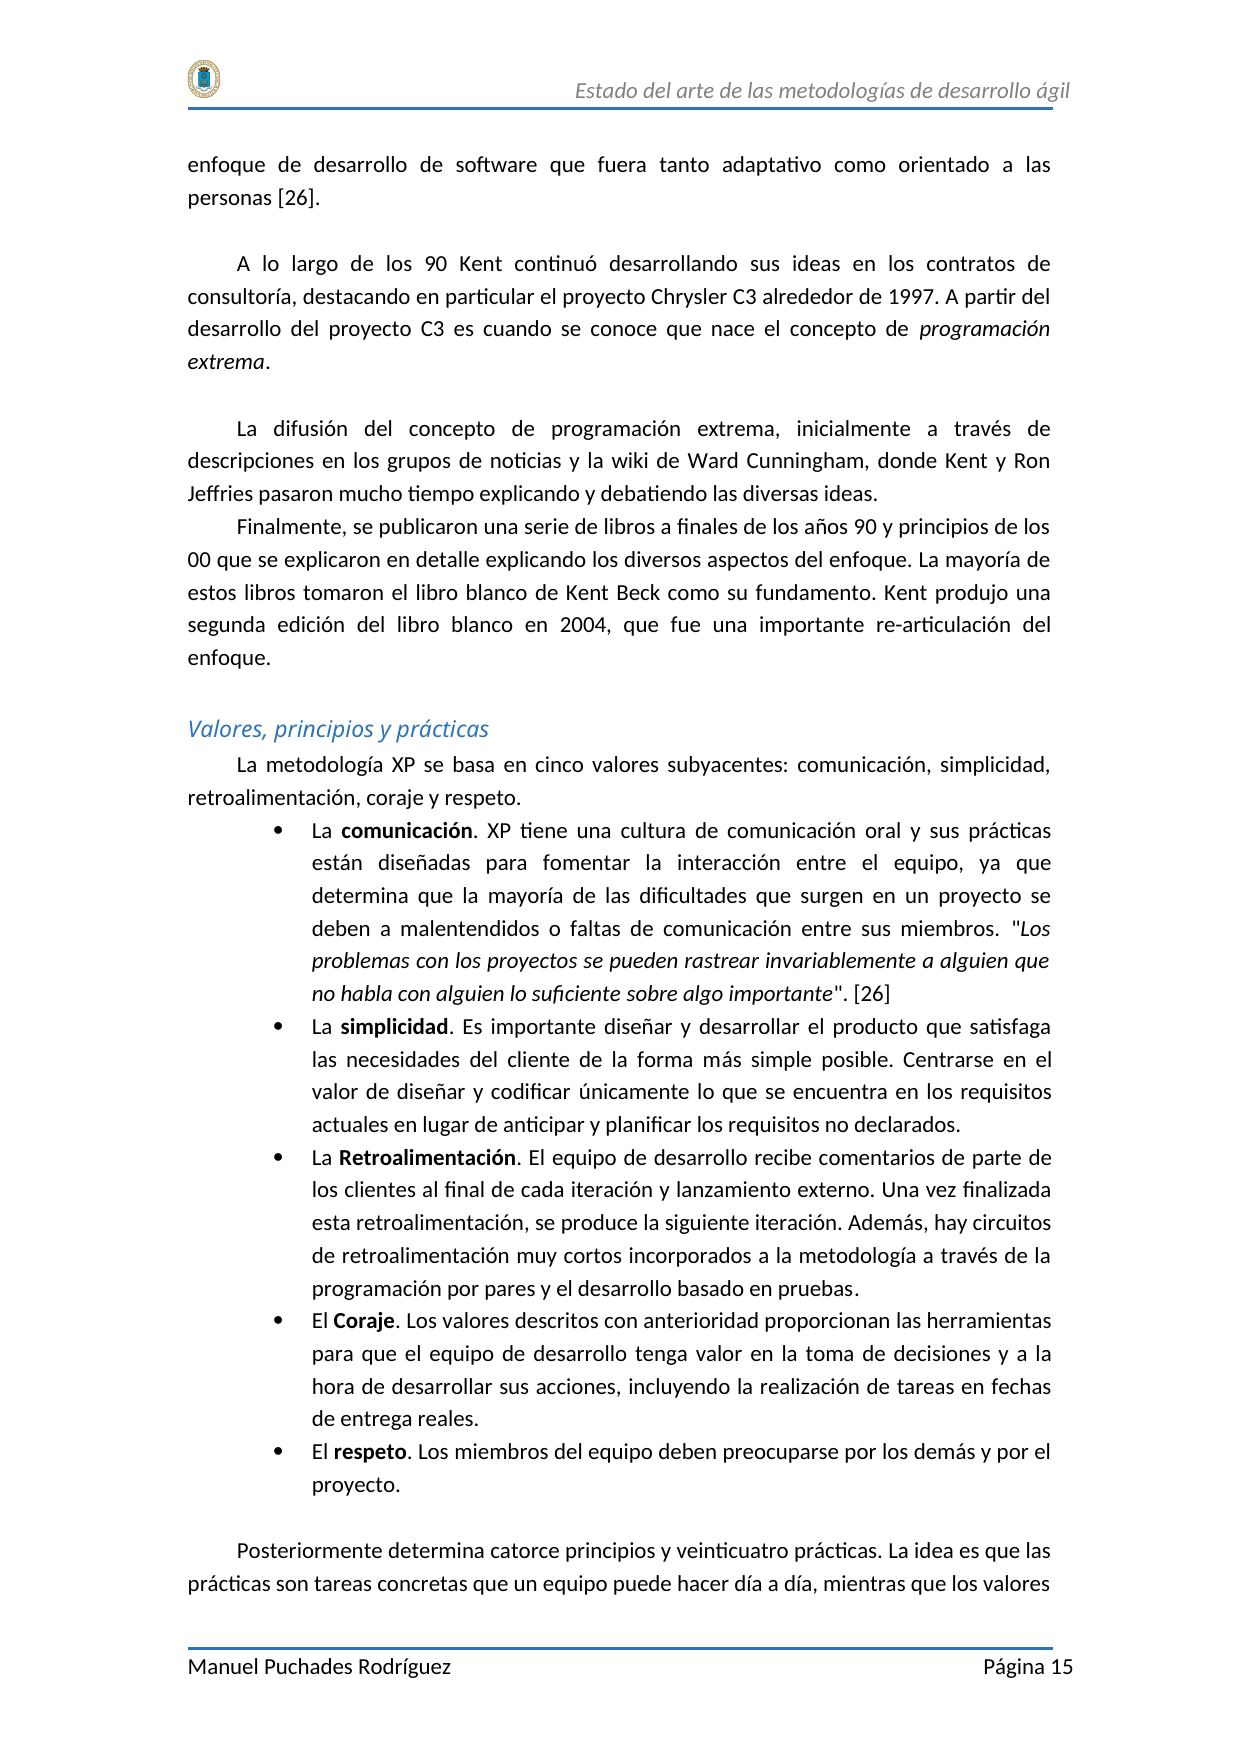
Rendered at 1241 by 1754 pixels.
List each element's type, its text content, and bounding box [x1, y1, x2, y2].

subtitle Valores, principios y prácticas [187, 713, 1053, 744]
text A lo largo de los 90 Kent continuó desarrollando sus ideas en los contratos de consultoría, destacando en particular el proyecto Chrysler C3 alrededor de 1997. A partir del desarrollo del proyecto C3 es cuando se conoce que nace el concepto de programación extrema. [187, 249, 1053, 375]
text Finalmente, se publicaron una serie de libros a finales de los años 90 y principios de los 00 que se explicaron en detalle explicando los diversos aspectos del enfoque. La mayoría de estos libros tomaron el libro blanco de Kent Beck como su fundamento. Kent produjo una segunda edición del libro blanco en 2004, que fue una importante re-articulación del enfoque. [187, 512, 1053, 671]
text La difusión del concepto de programación extrema, inicialmente a través de descripciones en los grupos de noticias y la wiki de Ward Cunningham, donde Kent y Ron Jeffries pasaron mucho tiempo explicando y debatiendo las diversas ideas. [187, 414, 1053, 507]
picture [187, 59, 221, 99]
text La metodología XP se basa en cinco valores subyacentes: comunicación, simplicidad, retroalimentación, coraje y respeto. [187, 750, 1053, 811]
list El Coraje. Los valores descritos con anterioridad proporcionan las herramientas para que el equipo de desarrollo tenga valor en la toma de decisiones y a la hora de desarrollar sus acciones, incluyendo la realización de tareas en fechas de entrega reales. [274, 1306, 1053, 1433]
list La Retroalimentación. El equipo de desarrollo recibe comentarios de parte de los clientes al final de cada iteración y lanzamiento externo. Una vez finalizada esta retroalimentación, se produce la siguiente iteración. Además, hay circuitos de retroalimentación muy cortos incorporados a la metodología a través de la programación por pares y el desarrollo basado en pruebas. [274, 1143, 1053, 1302]
list La simplicidad. Es importante diseñar y desarrollar el producto que satisfaga las necesidades del cliente de la forma más simple posible. Centrarse en el valor de diseñar y codificar únicamente lo que se encuentra en los requisitos actuales en lugar de anticipar y planificar los requisitos no declarados. [274, 1012, 1053, 1138]
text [187, 1536, 1053, 1597]
list La comunicación. XP tiene una cultura de comunicación oral y sus prácticas están diseñadas para fomentar la interacción entre el equipo, ya que determina que la mayoría de las dificultades que surgen en un proyecto se deben a malentendidos o faltas de comunicación entre sus miembros. "Los problemas con los proyectos se pueden rastrear invariablemente a alguien que no habla con alguien lo suficiente sobre algo importante". [274, 816, 1053, 1007]
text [187, 150, 1053, 211]
list El respeto. Los miembros del equipo deben preocuparse por los demás y por el proyecto. [274, 1437, 1053, 1498]
